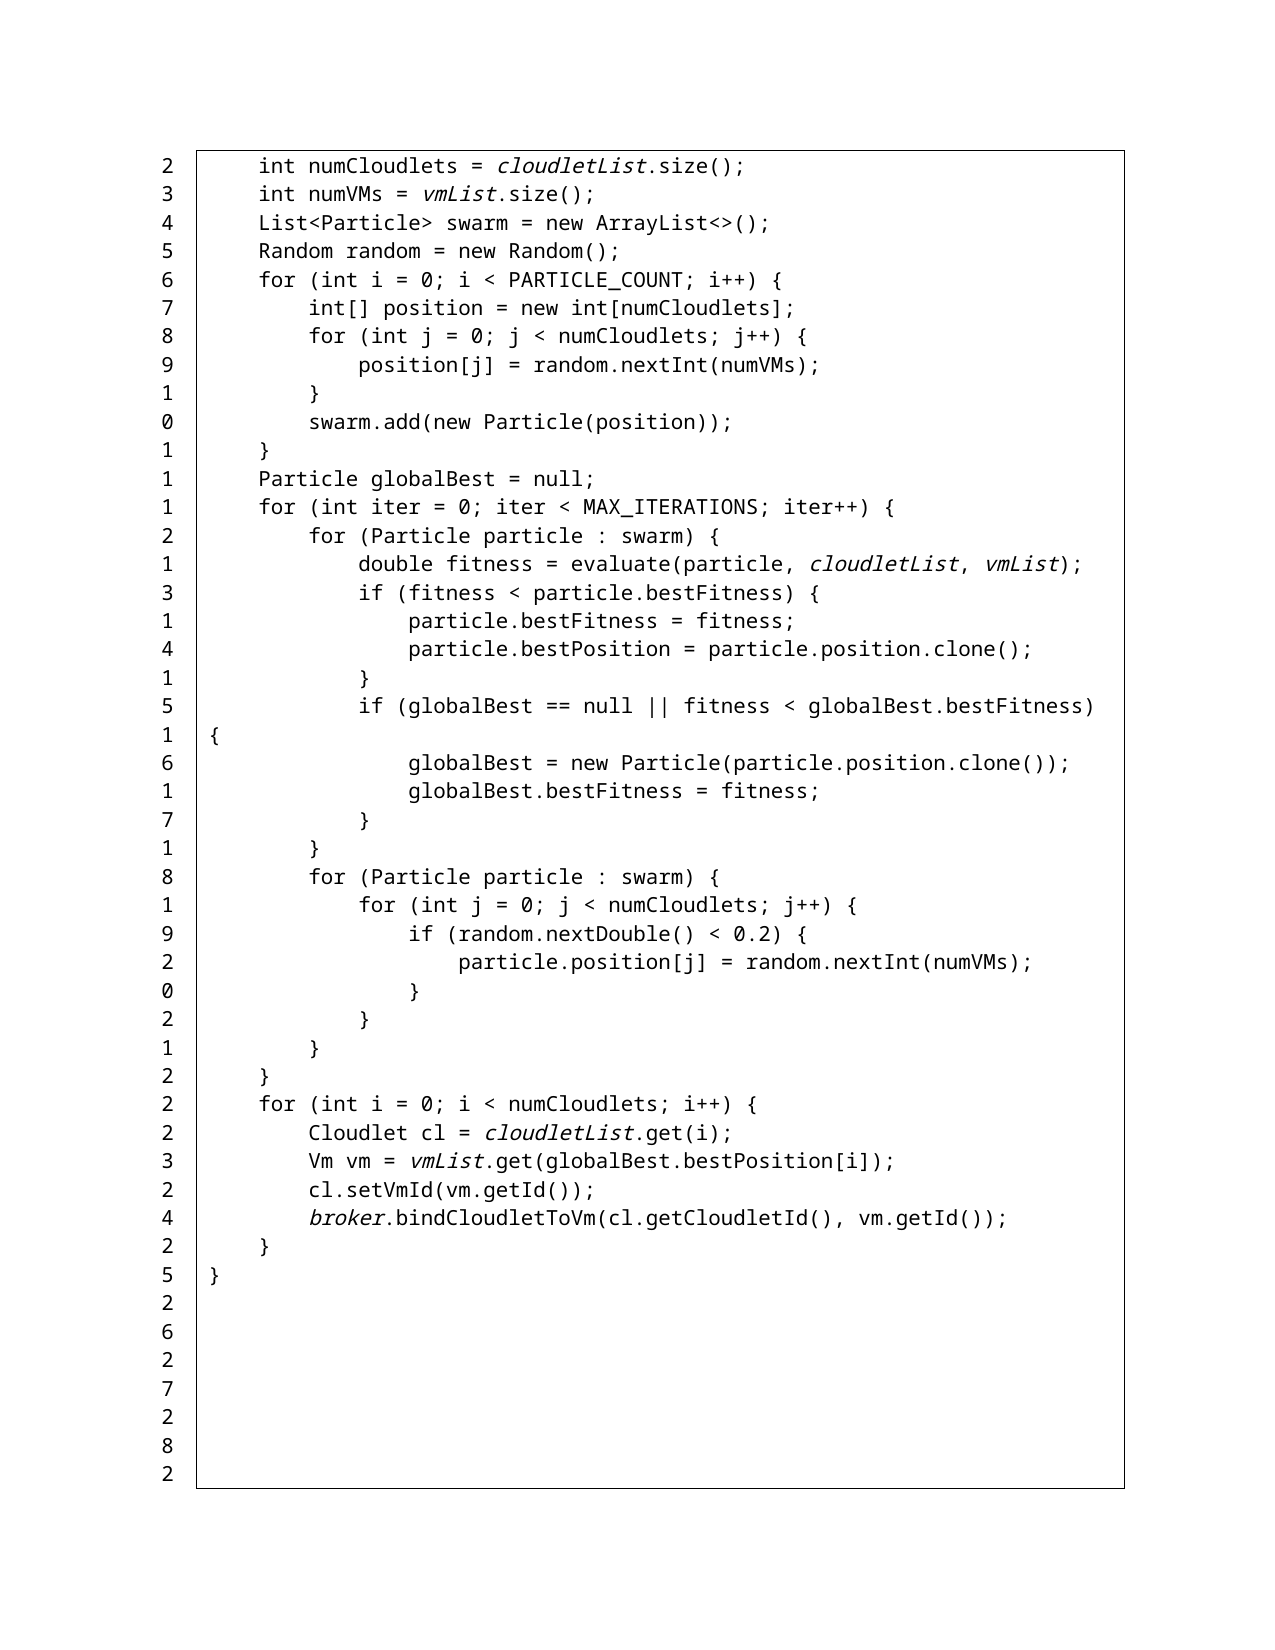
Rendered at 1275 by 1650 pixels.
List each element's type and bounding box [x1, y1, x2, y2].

table_header [150, 150, 196, 1488]
table_header [197, 151, 1124, 1488]
